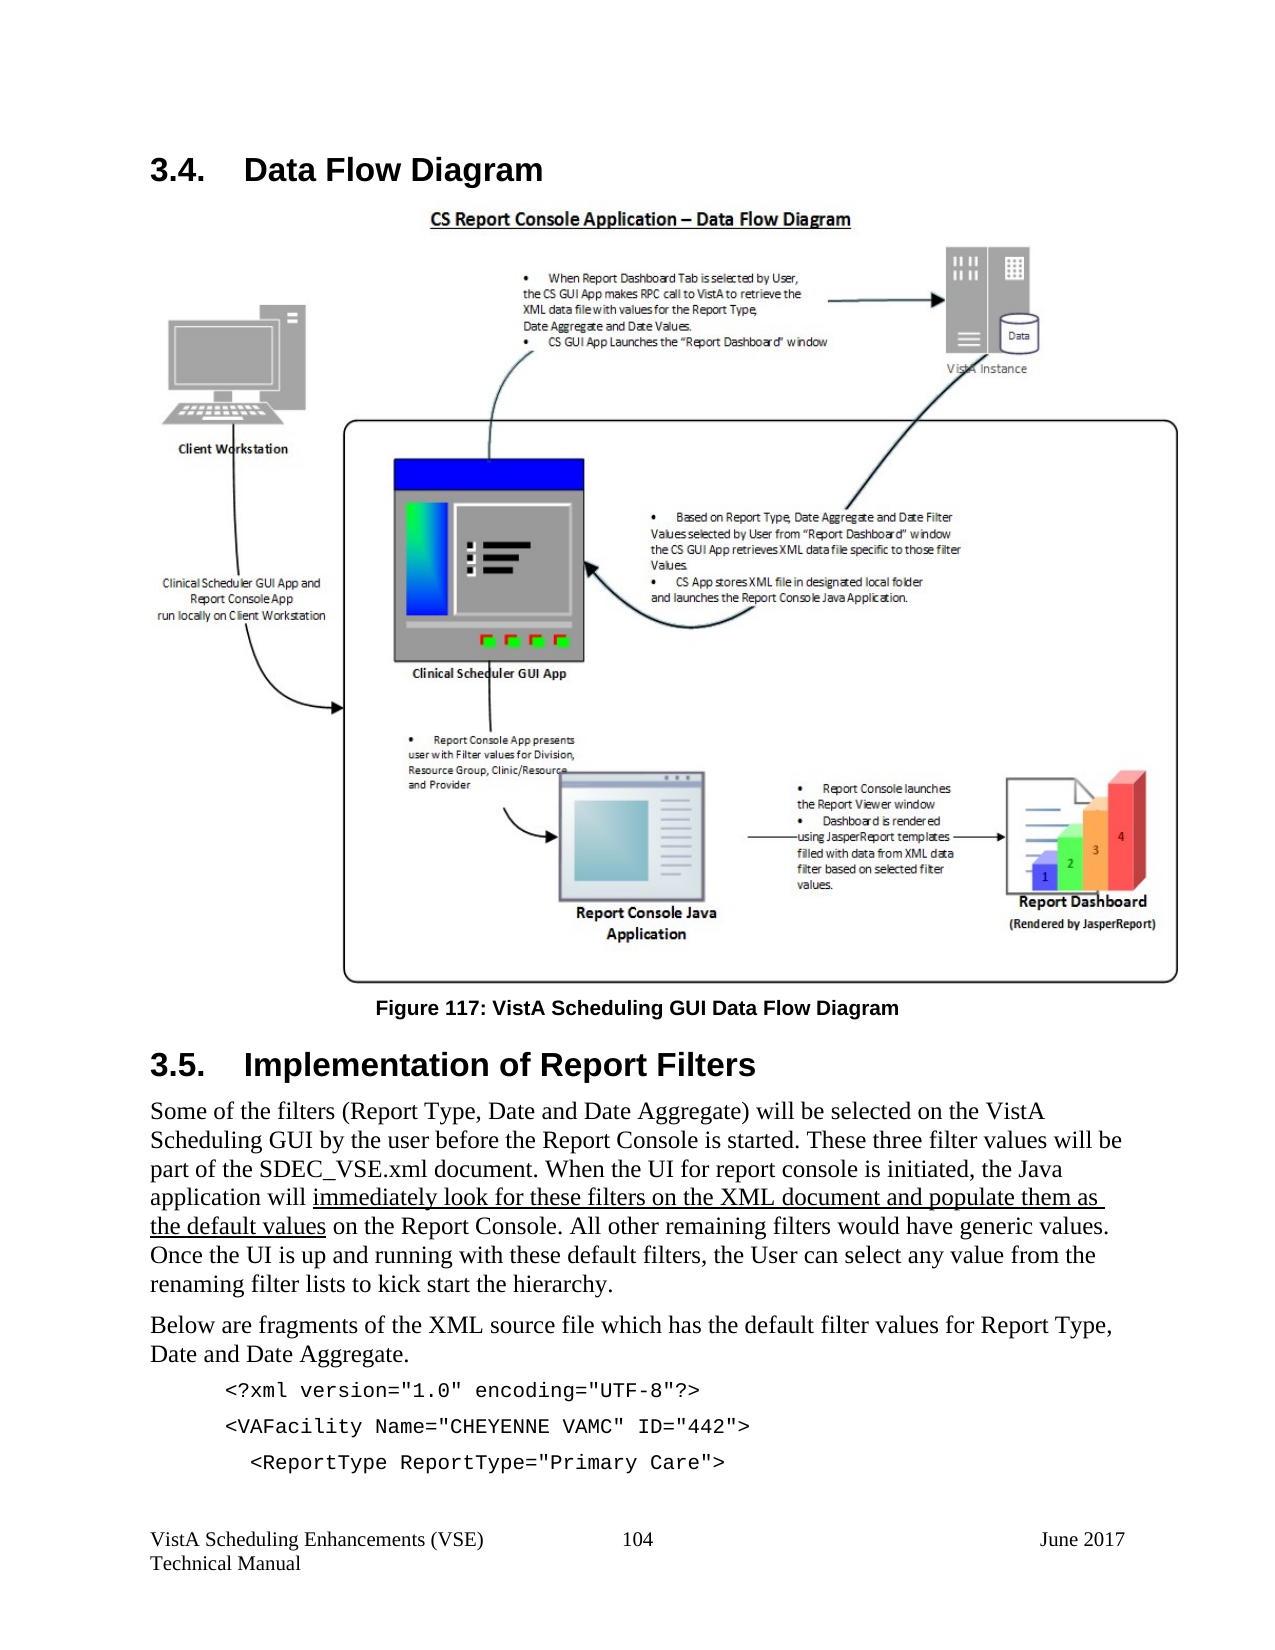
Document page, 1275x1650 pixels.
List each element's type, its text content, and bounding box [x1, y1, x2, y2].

subtitle Data Flow Diagram [150, 150, 1125, 188]
text <VAFacility Name="CHEYENNE VAMC" ID="442"> [225, 1416, 1125, 1440]
picture [150, 201, 1179, 984]
text <?xml version="1.0" encoding="UTF-8"?> [225, 1380, 1125, 1403]
text Some of the filters (Report Type, Date and Date Aggregate) will be selected on the VistA Scheduling GUI by the user before the Report Console is started. These three filter values will be part of the SDEC_VSE.xml document. When the UI for report console is initiated, the Java application will immediately look for these filters on the XML document and populate them as the default values on the Report Console. All other remaining filters would have generic values. Once the UI is up and running with these default filters, the User can select any value from the renaming filter lists to kick start the hierarchy. [150, 1096, 1125, 1297]
subtitle Implementation of Report Filters [150, 1045, 1125, 1084]
text <ReportType ReportType="Primary Care"> [225, 1452, 1125, 1476]
text Below are fragments of the XML source file which has the default filter values for Report Type, Date and Date Aggregate. [150, 1310, 1125, 1367]
